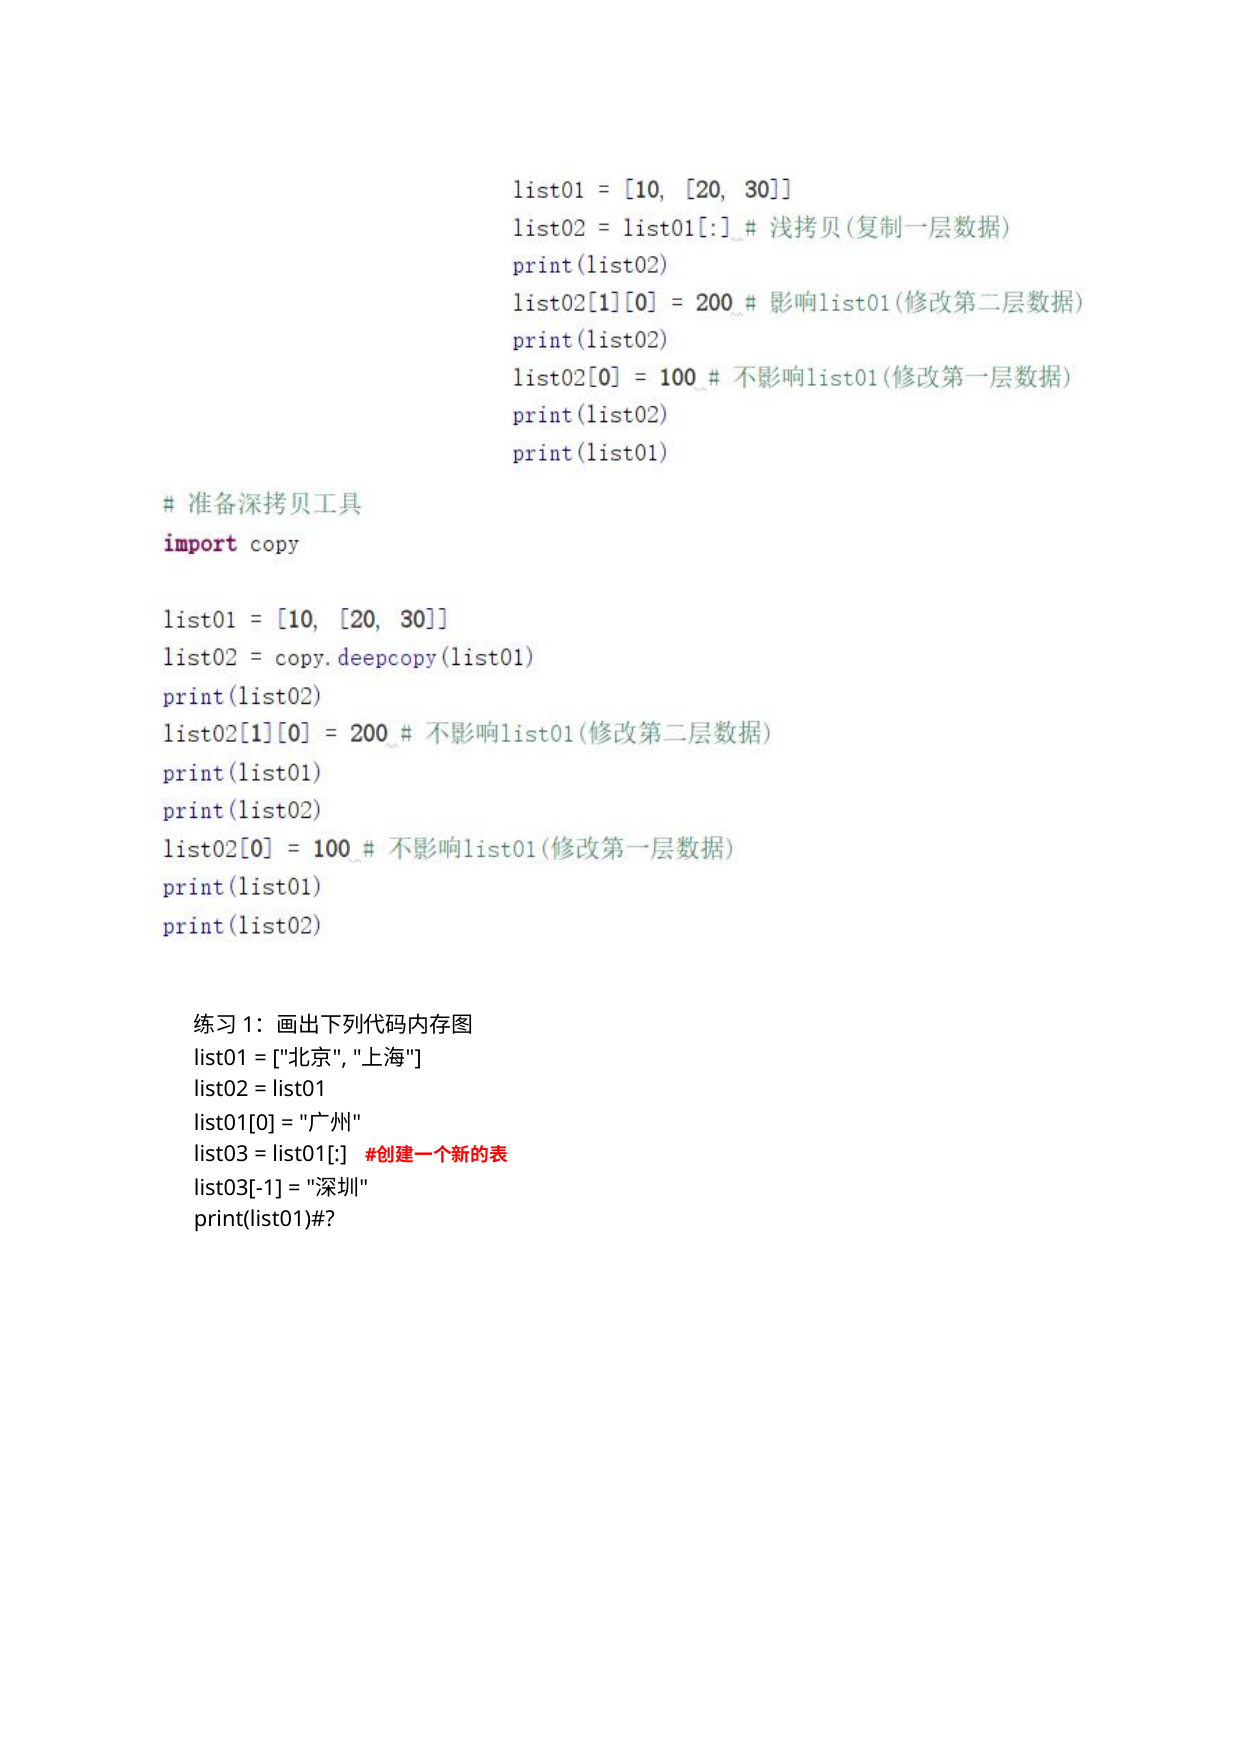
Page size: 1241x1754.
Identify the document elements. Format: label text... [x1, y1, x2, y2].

text list01[0] = "广州" [194, 1104, 1090, 1137]
picture [150, 487, 782, 942]
text 练习1：画出下列代码内存图 [194, 1007, 1090, 1039]
text list02 = list01 [194, 1072, 1090, 1104]
text list01 = ["北京", "上海"] [194, 1039, 1090, 1072]
text print(list01)#? [194, 1202, 1090, 1234]
picture [511, 168, 1091, 481]
text list03[-1] = "深圳" [194, 1169, 1090, 1202]
text list03 = list01[:] #创建一个新的表 [194, 1137, 1090, 1169]
